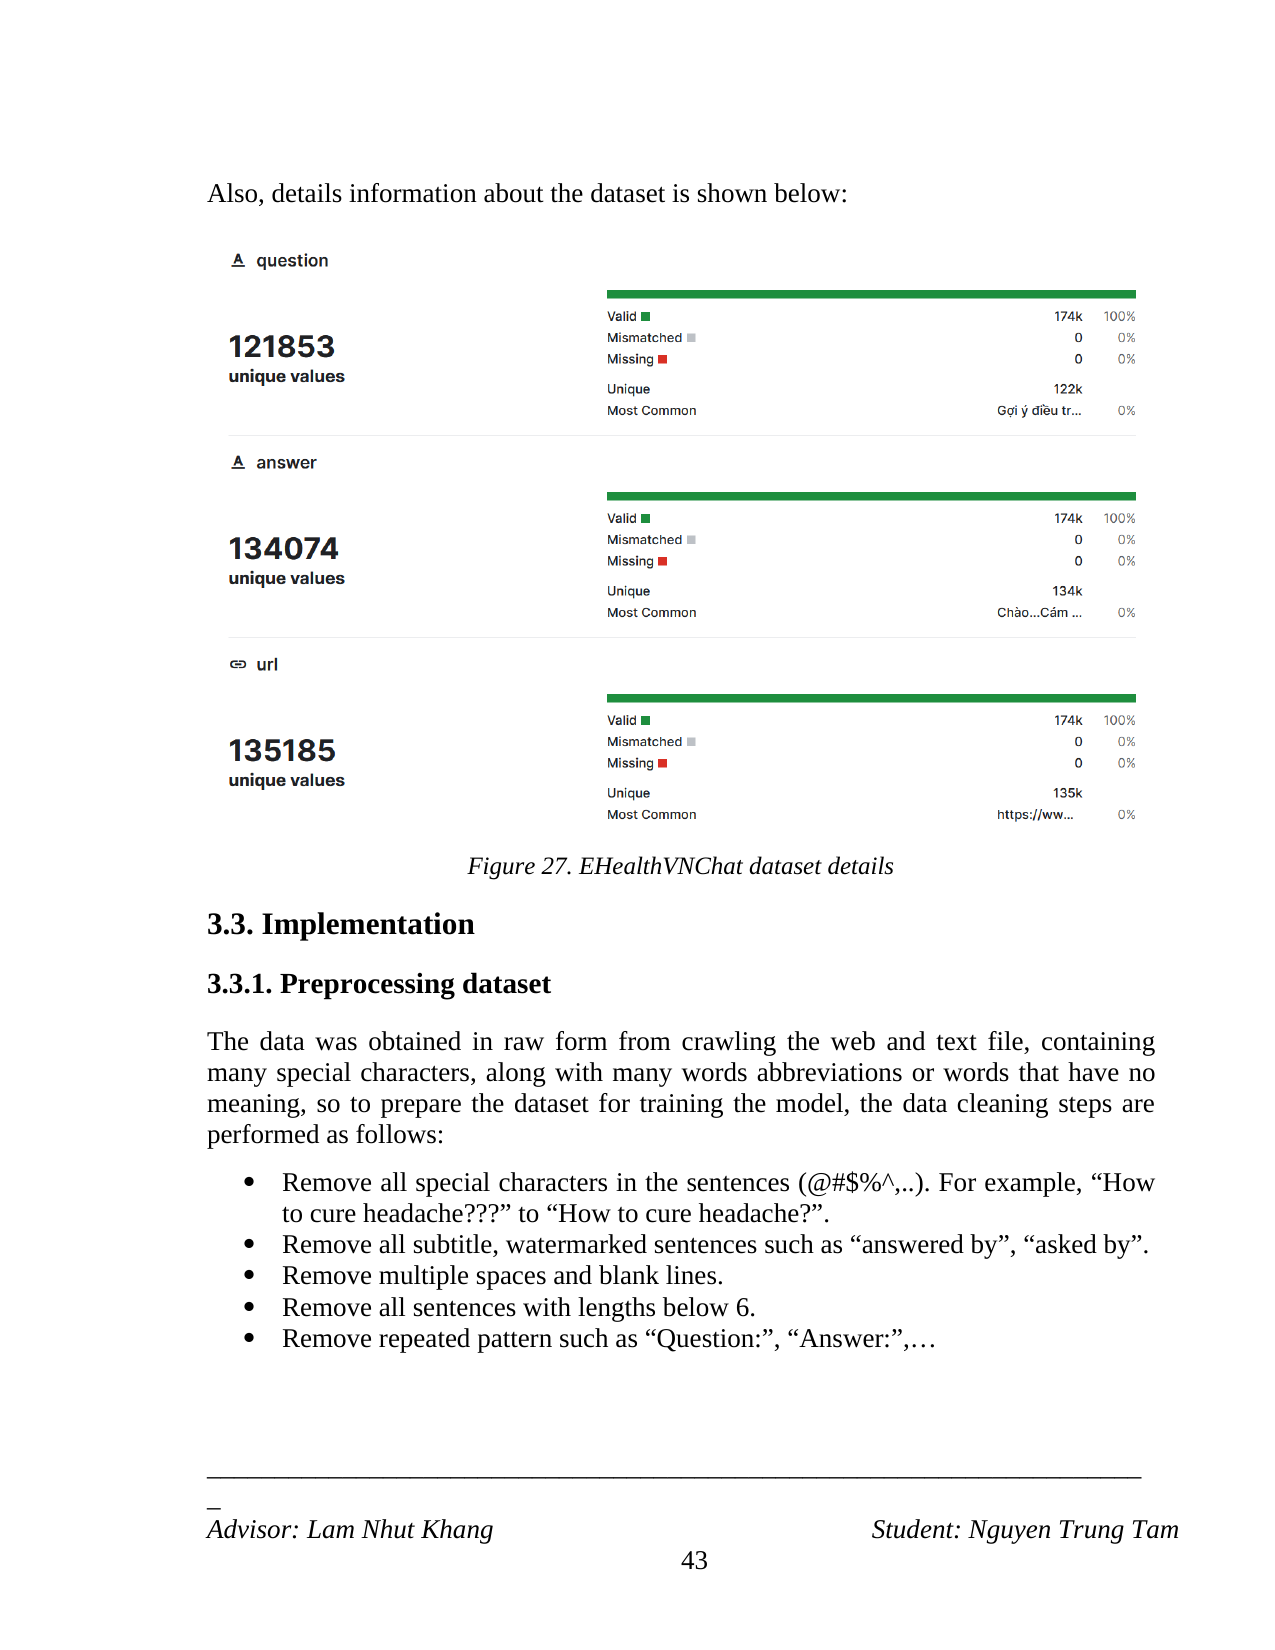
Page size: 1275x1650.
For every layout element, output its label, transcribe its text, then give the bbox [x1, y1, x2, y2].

subtitle Preprocessing dataset [207, 966, 1157, 999]
text The data was obtained in raw form from crawling the web and text file, containing many special characters, along with many words abbreviations or words that have no meaning, so to prepare the dataset for training the model, the data cleaning steps are performed as follows: [207, 1024, 1157, 1149]
list Remove all subtitle, watermarked sentences such as “answered by”, “asked by”. [244, 1228, 1157, 1259]
subtitle Implementation [207, 905, 1157, 941]
list Remove repeated pattern such as “Question:”, “Answer:”,… [244, 1322, 1157, 1353]
list Remove all special characters in the sentences (@#$%^,..). For example, “How to cure headache???” to “How to cure headache?”. [244, 1166, 1157, 1228]
text Figure 27. EHealthVNChat dataset details [207, 851, 1157, 880]
picture [206, 225, 1157, 835]
list Remove all sentences with lengths below 6. [244, 1291, 1157, 1322]
list Remove multiple spaces and blank lines. [244, 1259, 1157, 1291]
text Also, details information about the dataset is shown below: [207, 177, 1157, 208]
